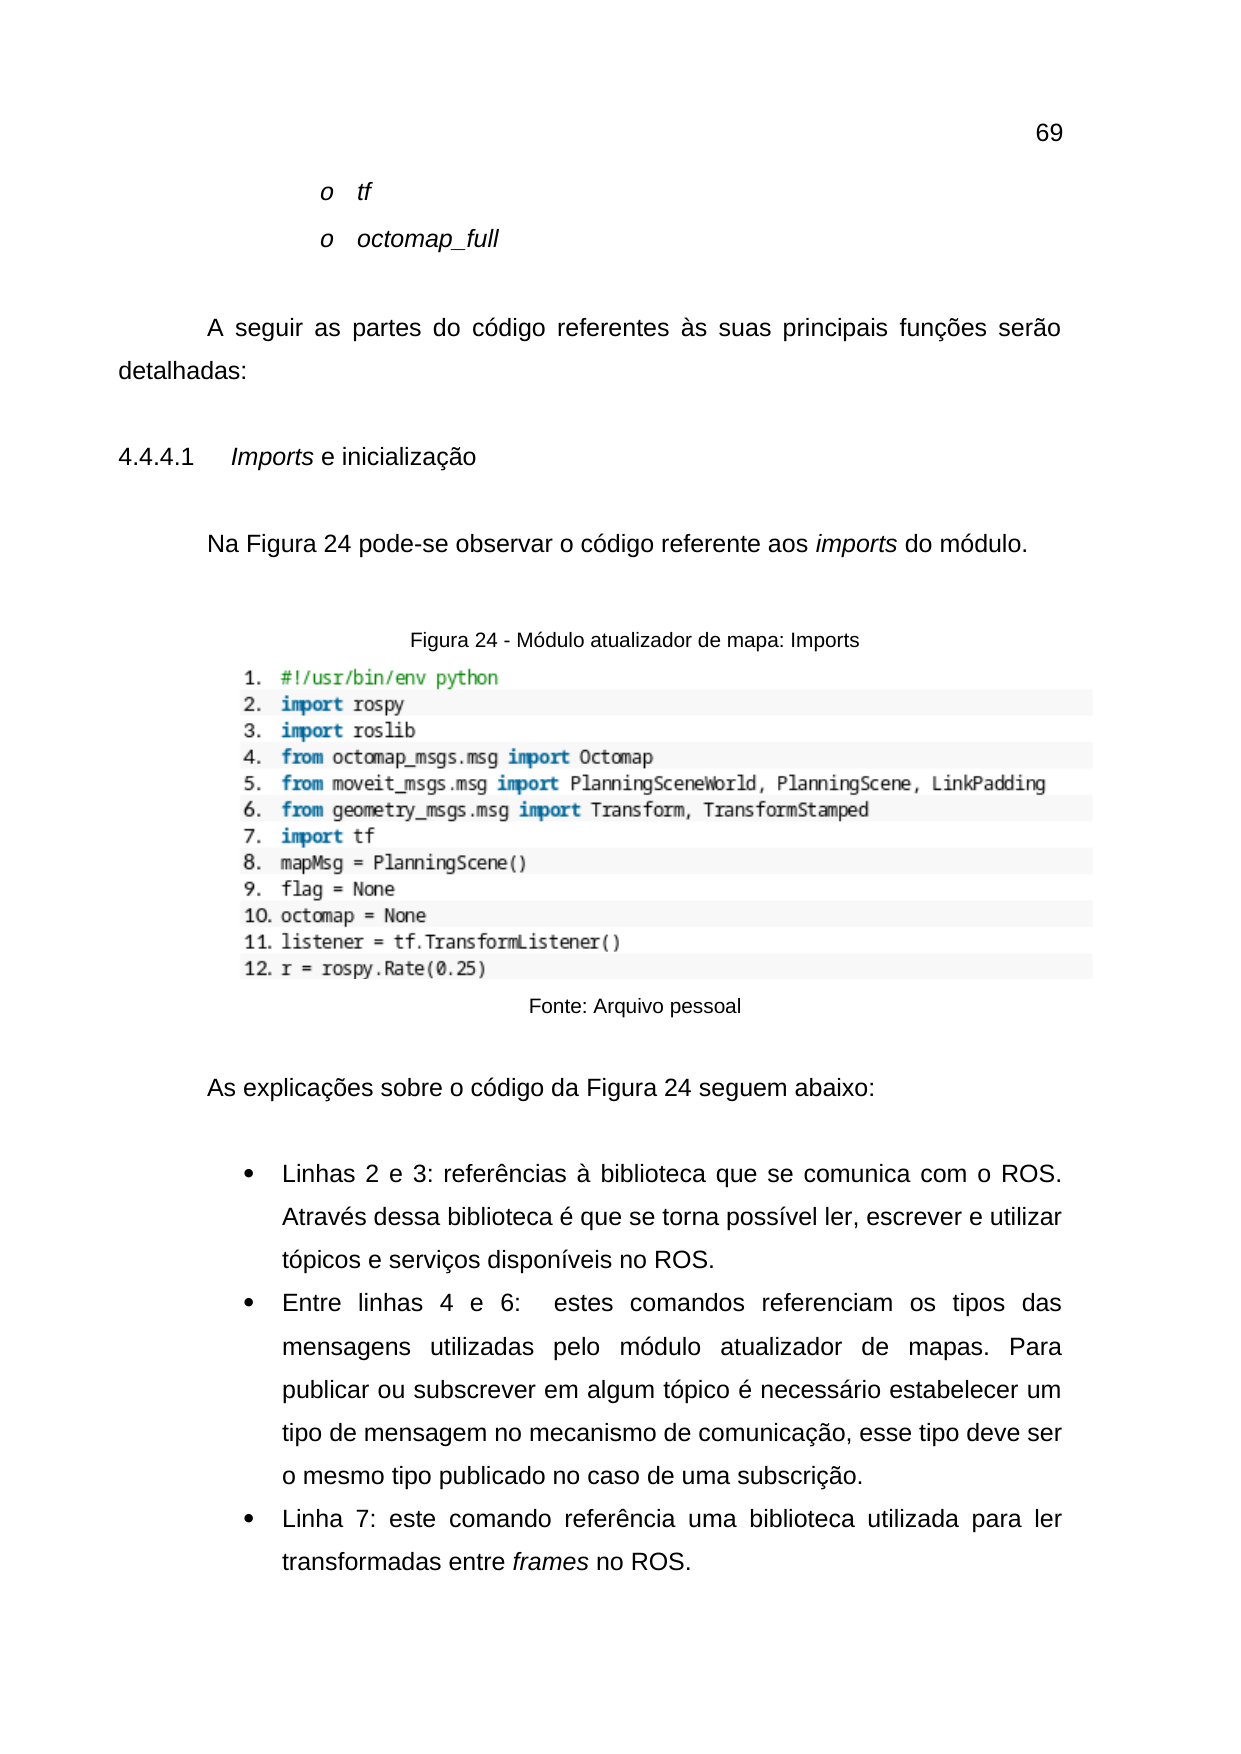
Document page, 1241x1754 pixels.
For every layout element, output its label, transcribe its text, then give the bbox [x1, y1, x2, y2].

list Linhas 2 e 3: referências à biblioteca que se comunica com o ROS. Através dessa biblioteca é que se torna possível ler, escrever e utilizar tópicos e serviços disponíveis no ROS. [244, 1159, 1063, 1274]
list octomap_full [319, 223, 1063, 254]
text Fonte: Arquivo pessoal [118, 993, 1063, 1017]
text Na Figura 24 pode-se observar o código referente aos imports do módulo. [118, 529, 1063, 557]
text As explicações sobre o código da Figura 24 seguem abaixo: [118, 1072, 1063, 1101]
list tf [319, 177, 1063, 208]
list Entre linhas 4 e 6: estes comandos referenciam os tipos das mensagens utilizadas pelo módulo atualizador de mapas. Para publicar ou subscrever em algum tópico é necessário estabelecer um tipo de mensagem no mecanismo de comunicação, esse tipo deve ser o mesmo tipo publicado no caso de uma subscrição. [244, 1288, 1063, 1489]
list Linha 7: este comando referência uma biblioteca utilizada para ler transformadas entre frames no ROS. [244, 1504, 1063, 1576]
subtitle Imports e inicialização [118, 442, 1063, 471]
text A seguir as partes do código referentes às suas principais funções serão detalhadas: [118, 313, 1063, 385]
text Figura 24 - Módulo atualizador de mapa: Imports [118, 627, 1063, 651]
